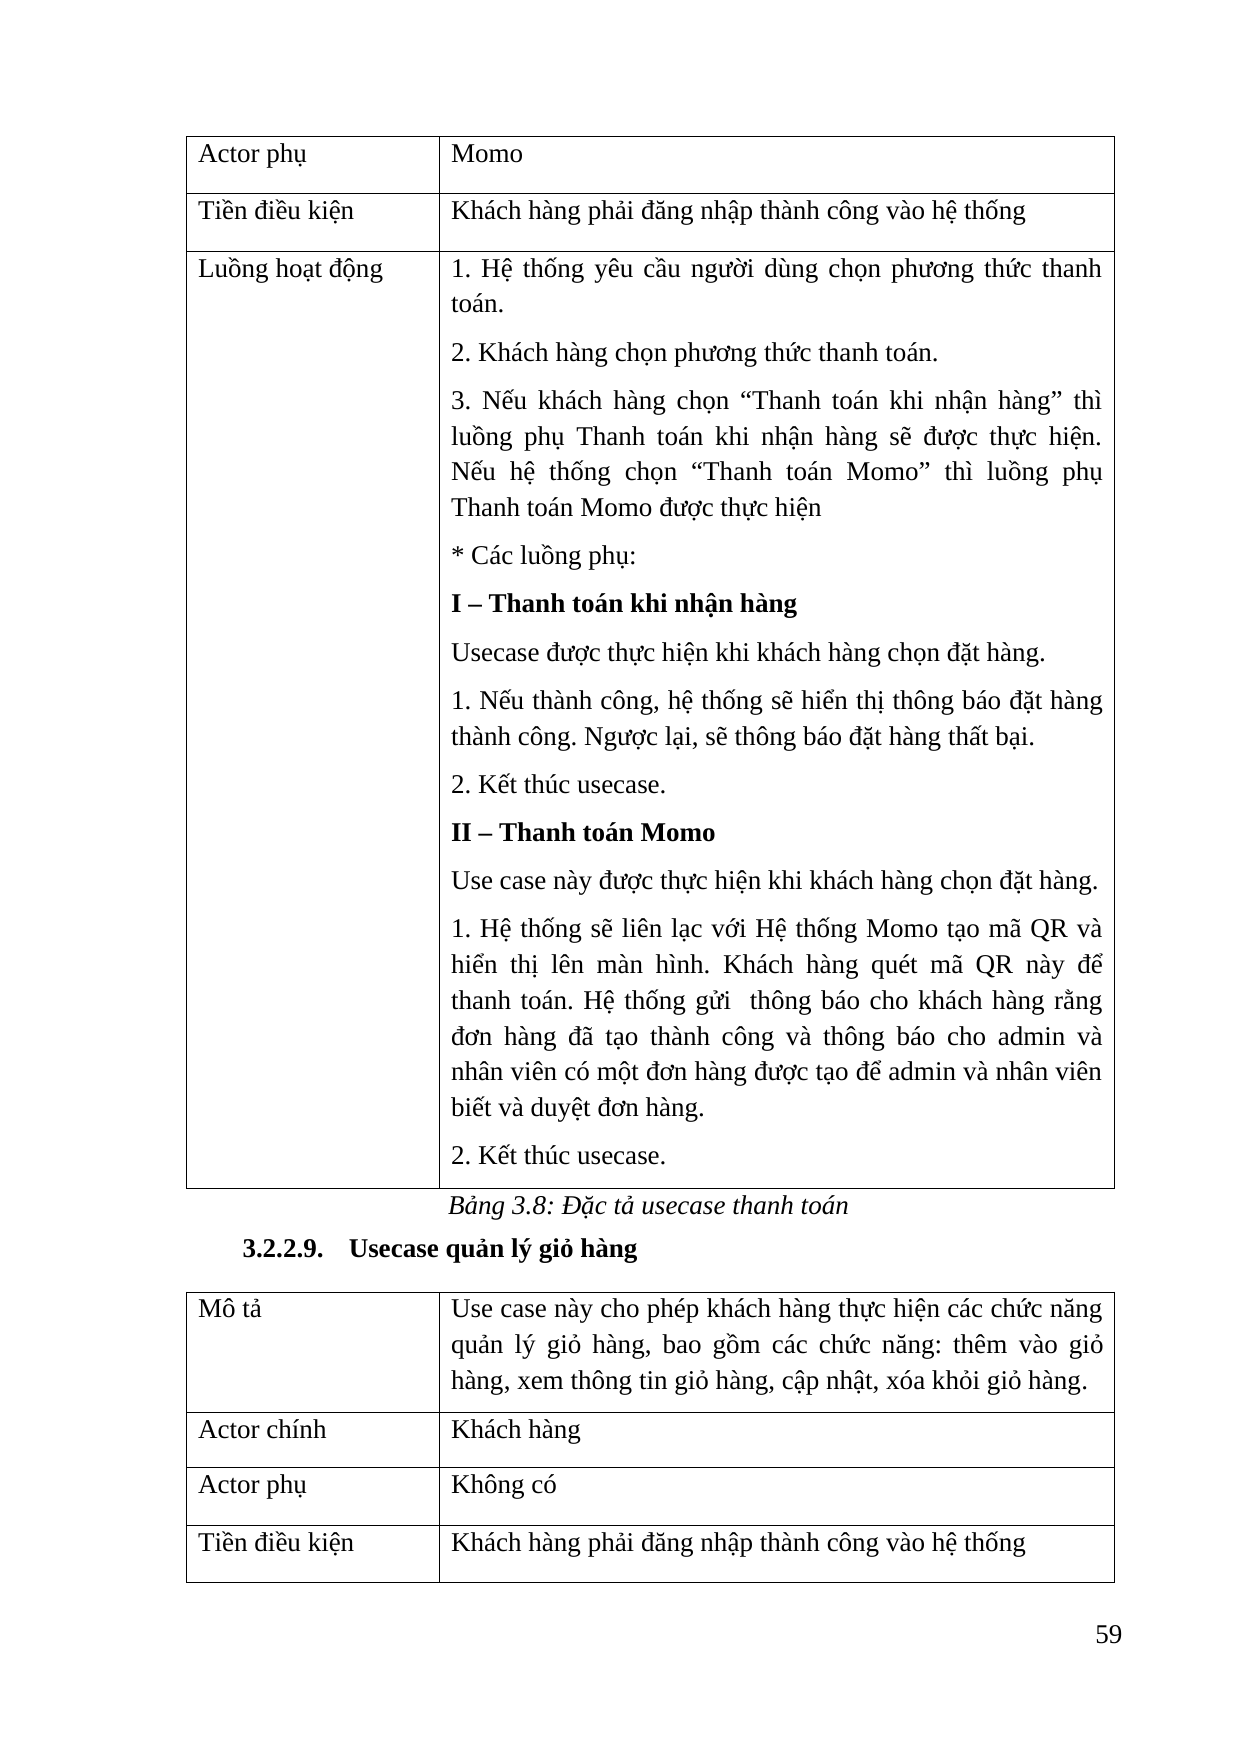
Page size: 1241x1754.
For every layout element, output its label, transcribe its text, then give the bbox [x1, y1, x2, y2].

text Bảng 3.8: Đặc tả usecase thanh toán [177, 1189, 1122, 1220]
table_cell Khách hàng phải đăng nhập thành công vào hệ thống [440, 194, 1114, 251]
table_cell Tiền điều kiện [187, 194, 439, 251]
table_cell Actor chính [187, 1413, 439, 1467]
table_cell Khách hàng [440, 1413, 1114, 1467]
table_cell Khách hàng phải đăng nhập thành công vào hệ thống [440, 1526, 1114, 1582]
table_cell Tiền điều kiện [187, 1526, 439, 1582]
table_cell Momo [440, 137, 1114, 193]
table_cell Actor phụ [187, 137, 439, 193]
table_header Mô tả [187, 1293, 439, 1412]
subtitle Usecase quản lý giỏ hàng [242, 1232, 1122, 1263]
table_cell Không có [440, 1468, 1114, 1524]
table_cell 1. Hệ thống yêu cầu người dùng chọn phương thức thanh toán. 2. Khách hàng chọn phương thức thanh toán. 3. Nếu khách hàng chọn “Thanh toán khi nhận hàng” thì luồng phụ Thanh toán khi nhận hàng sẽ được thực hiện. Nếu hệ thống chọn “Thanh toán Momo” thì luồng phụ Thanh toán Momo được thực hiện * Các luồng phụ: I – Thanh toán khi nhận hàng Usecase được thực hiện khi khách hàng chọn đặt hàng. 1. Nếu thành công, hệ thống sẽ hiển thị thông báo đặt hàng thành công. Ngược lại, sẽ thông báo đặt hàng thất bại. 2. Kết thúc usecase. II – Thanh toán Momo Use case này được thực hiện khi khách hàng chọn đặt hàng. 1. Hệ thống sẽ liên lạc với Hệ thống Momo tạo mã QR và hiển thị lên màn hình. Khách hàng quét mã QR này để thanh toán. Hệ thống gửi thông báo cho khách hàng rằng đơn hàng đã tạo thành công và thông báo cho admin và nhân viên có một đơn hàng được tạo để admin và nhân viên biết và duyệt đơn hàng. 2. Kết thúc usecase. [440, 252, 1114, 1188]
table_cell Luồng hoạt động [187, 252, 439, 1188]
table_cell Actor phụ [187, 1468, 439, 1524]
table_header Use case này cho phép khách hàng thực hiện các chức năng quản lý giỏ hàng, bao gồm các chức năng: thêm vào giỏ hàng, xem thông tin giỏ hàng, cập nhật, xóa khỏi giỏ hàng. [440, 1293, 1114, 1412]
